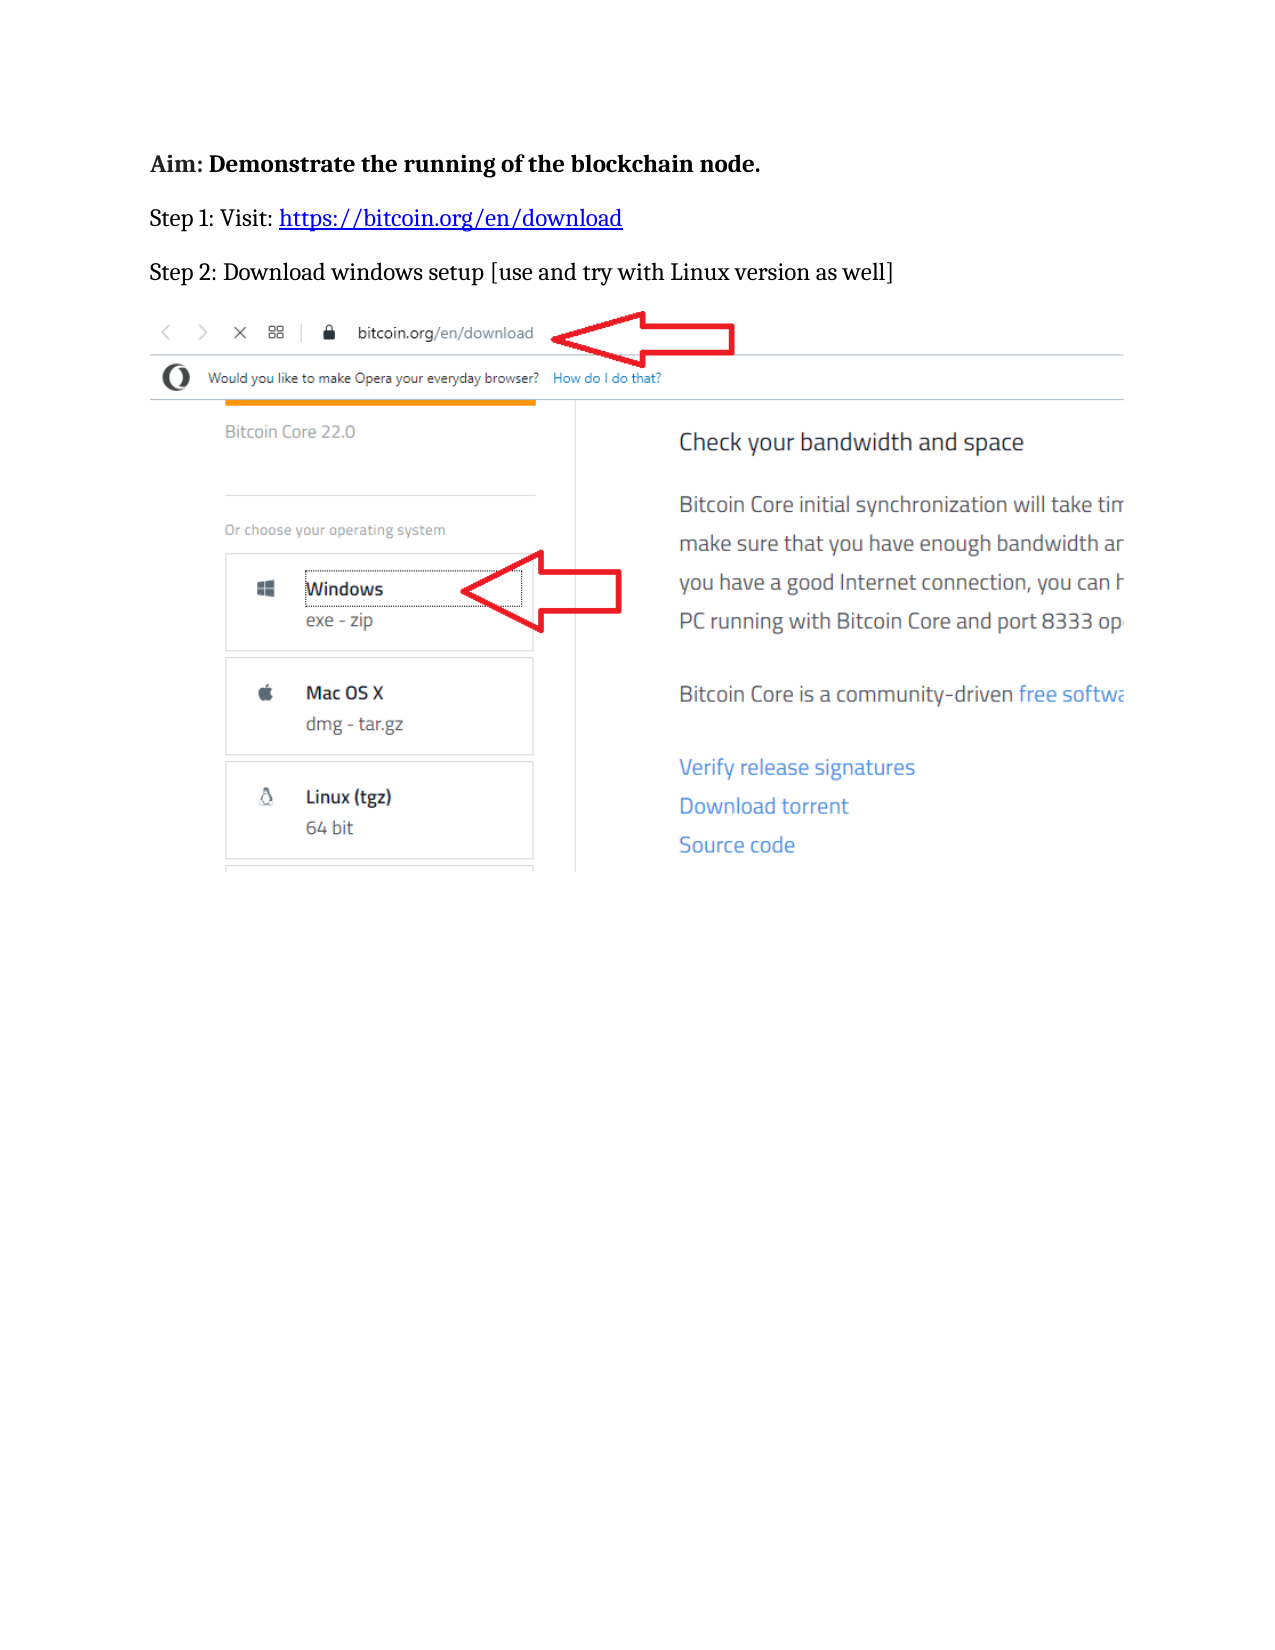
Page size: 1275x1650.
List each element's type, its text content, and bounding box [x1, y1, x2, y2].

text Step 1: Visit: https://bitcoin.org/en/download [150, 204, 1125, 233]
text Aim: Demonstrate the running of the blockchain node. [203, 150, 1125, 179]
text Step 2: Download windows setup [use and try with Linux version as well] [150, 258, 1125, 286]
picture [150, 311, 1124, 872]
